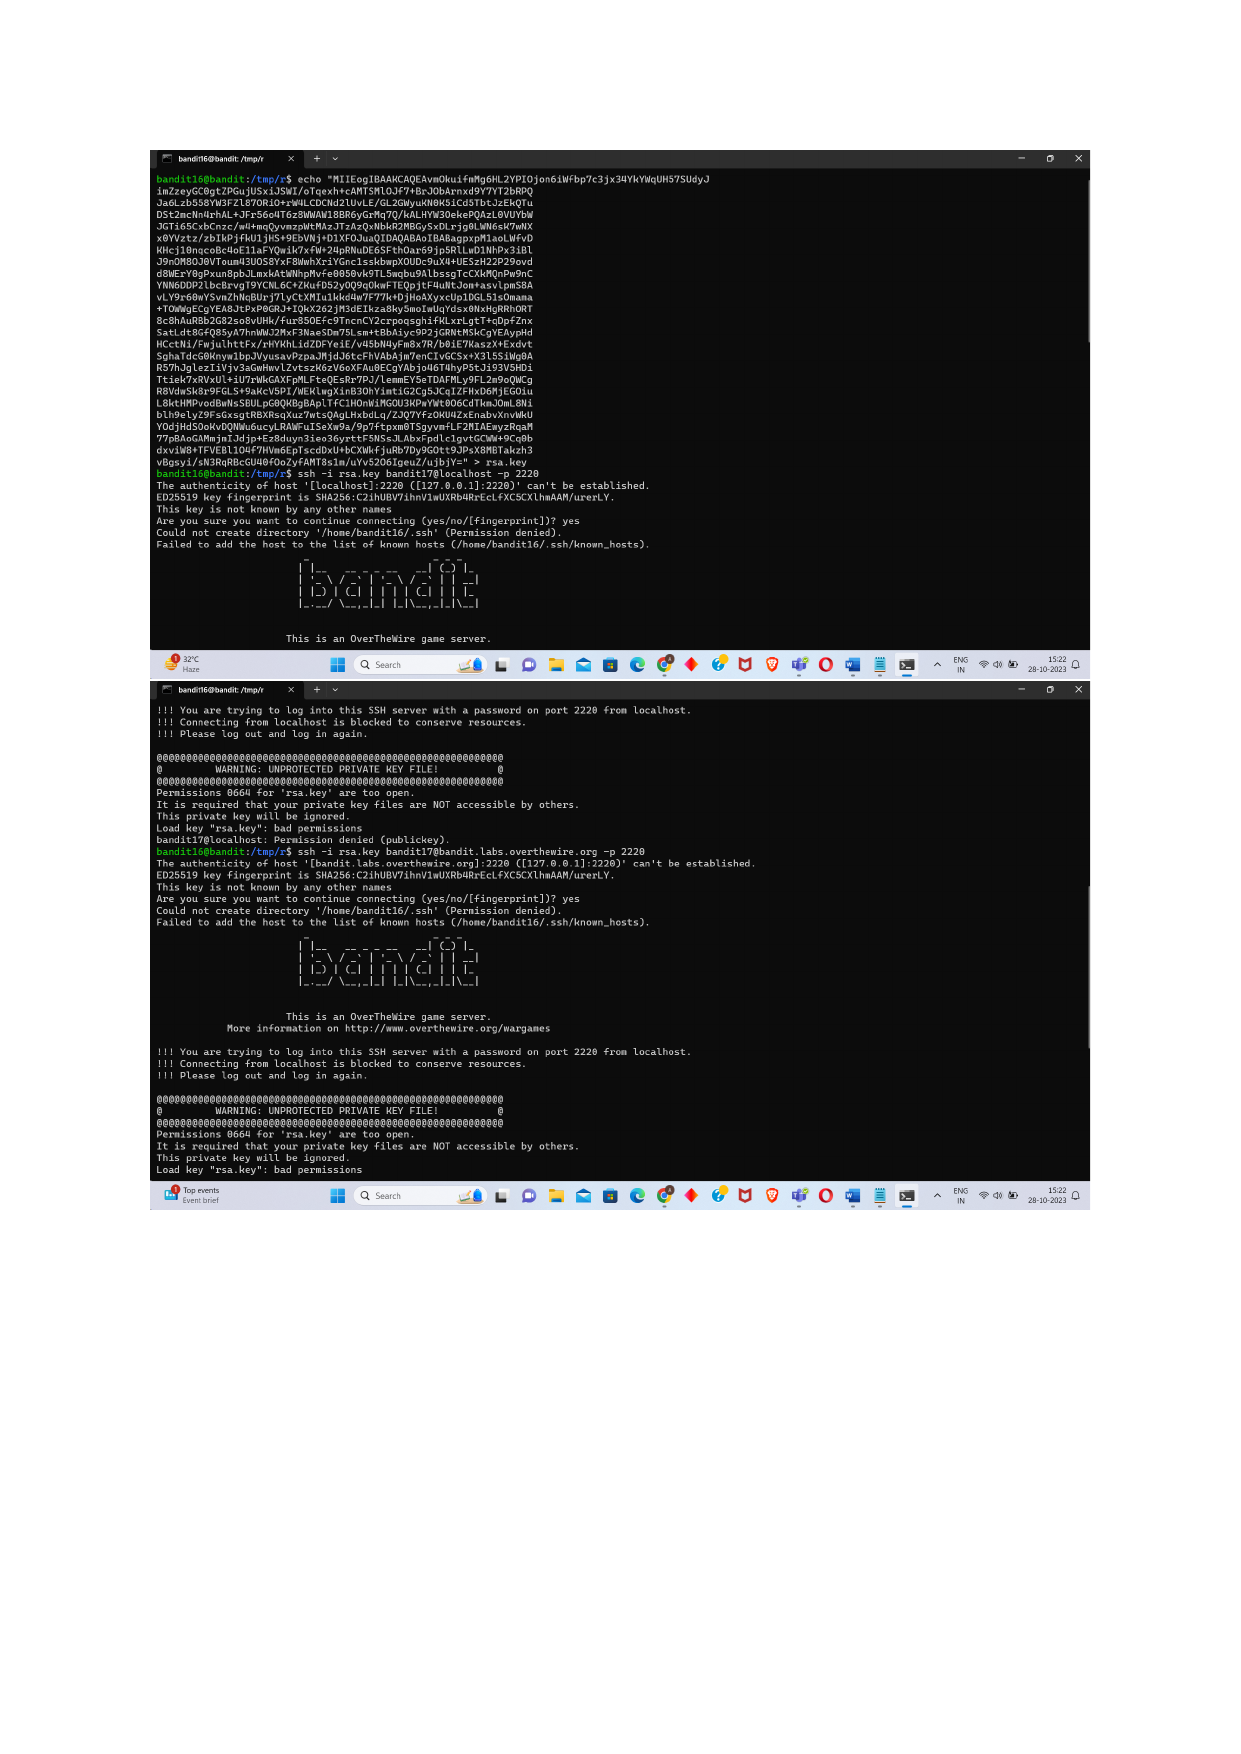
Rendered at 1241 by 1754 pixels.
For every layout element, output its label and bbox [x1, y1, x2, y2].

picture [150, 681, 1091, 1210]
picture [150, 150, 1091, 679]
